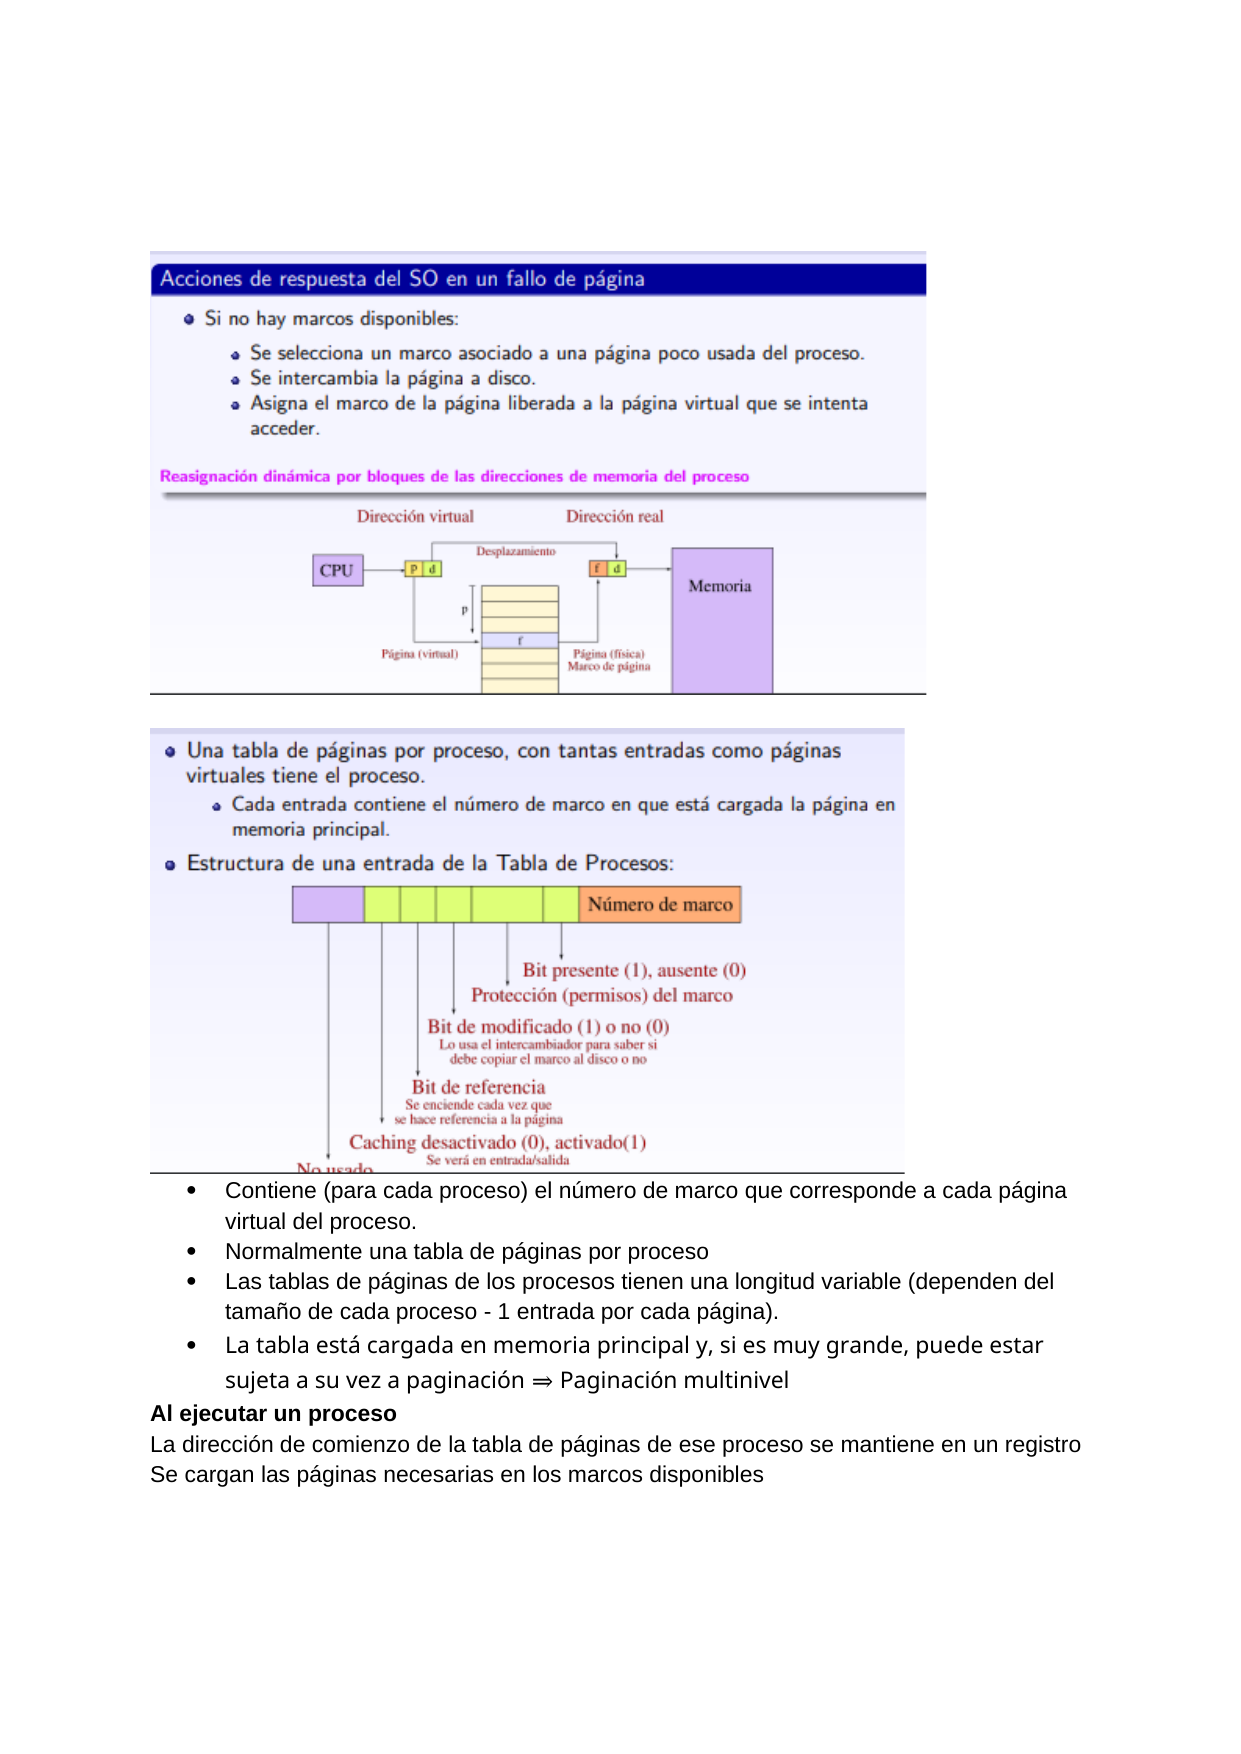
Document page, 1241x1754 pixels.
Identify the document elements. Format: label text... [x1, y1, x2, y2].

list Contiene (para cada proceso) el número de marco que corresponde a cada página virtual del proceso. [187, 1177, 1090, 1234]
picture [150, 251, 927, 695]
text La dirección de comienzo de la tabla de páginas de ese proceso se mantiene en un registro [150, 1431, 1090, 1457]
list La tabla está cargada en memoria principal y, si es muy grande, puede estar sujeta a su vez a paginación ⇒ Paginación multinivel [187, 1328, 1090, 1396]
list Normalmente una tabla de páginas por proceso [187, 1238, 1090, 1264]
text Al ejecutar un proceso [150, 1400, 1090, 1427]
list Las tablas de páginas de los procesos tienen una longitud variable (dependen del tamaño de cada proceso - 1 entrada por cada página). [187, 1268, 1090, 1325]
text Se cargan las páginas necesarias en los marcos disponibles [150, 1461, 1090, 1487]
picture [150, 728, 905, 1174]
